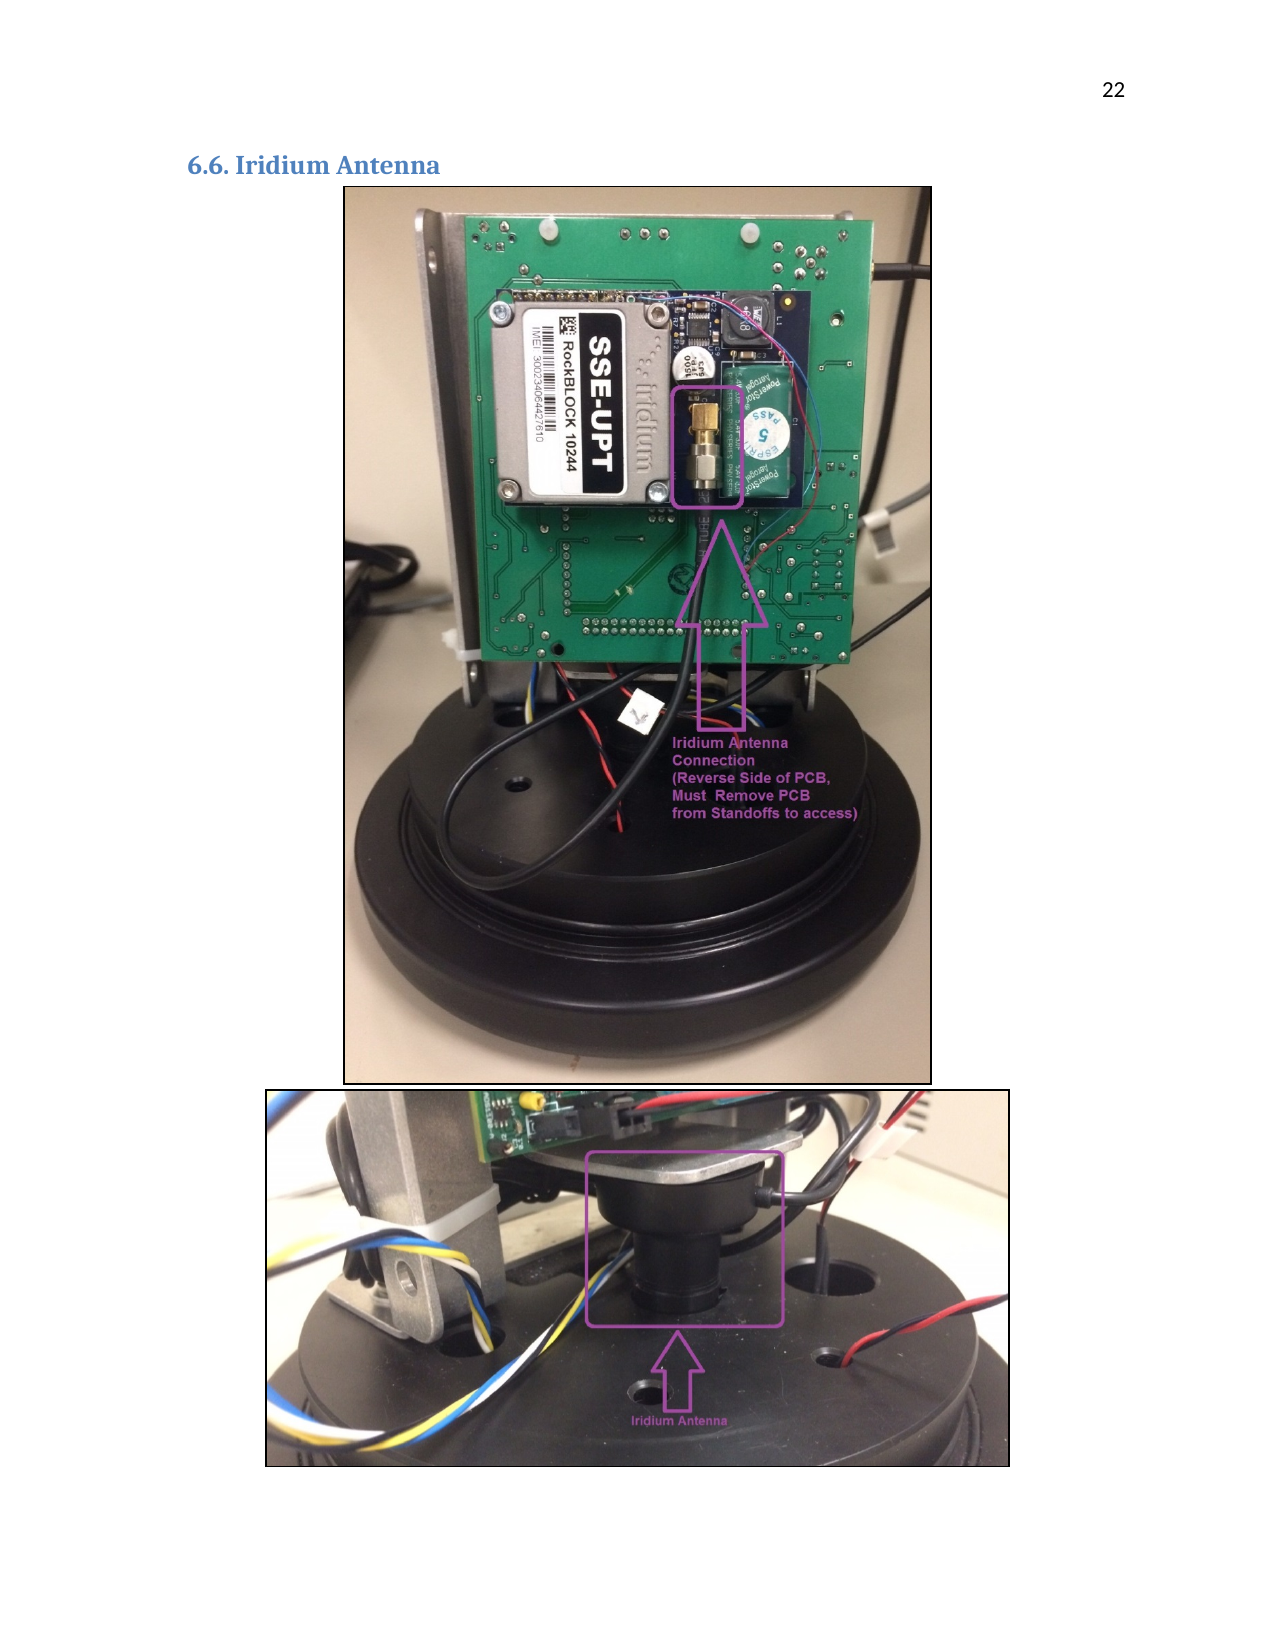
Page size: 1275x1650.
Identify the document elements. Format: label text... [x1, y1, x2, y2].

picture [345, 187, 930, 1083]
picture [267, 1091, 1008, 1466]
subtitle Iridium Antenna [187, 150, 1125, 181]
